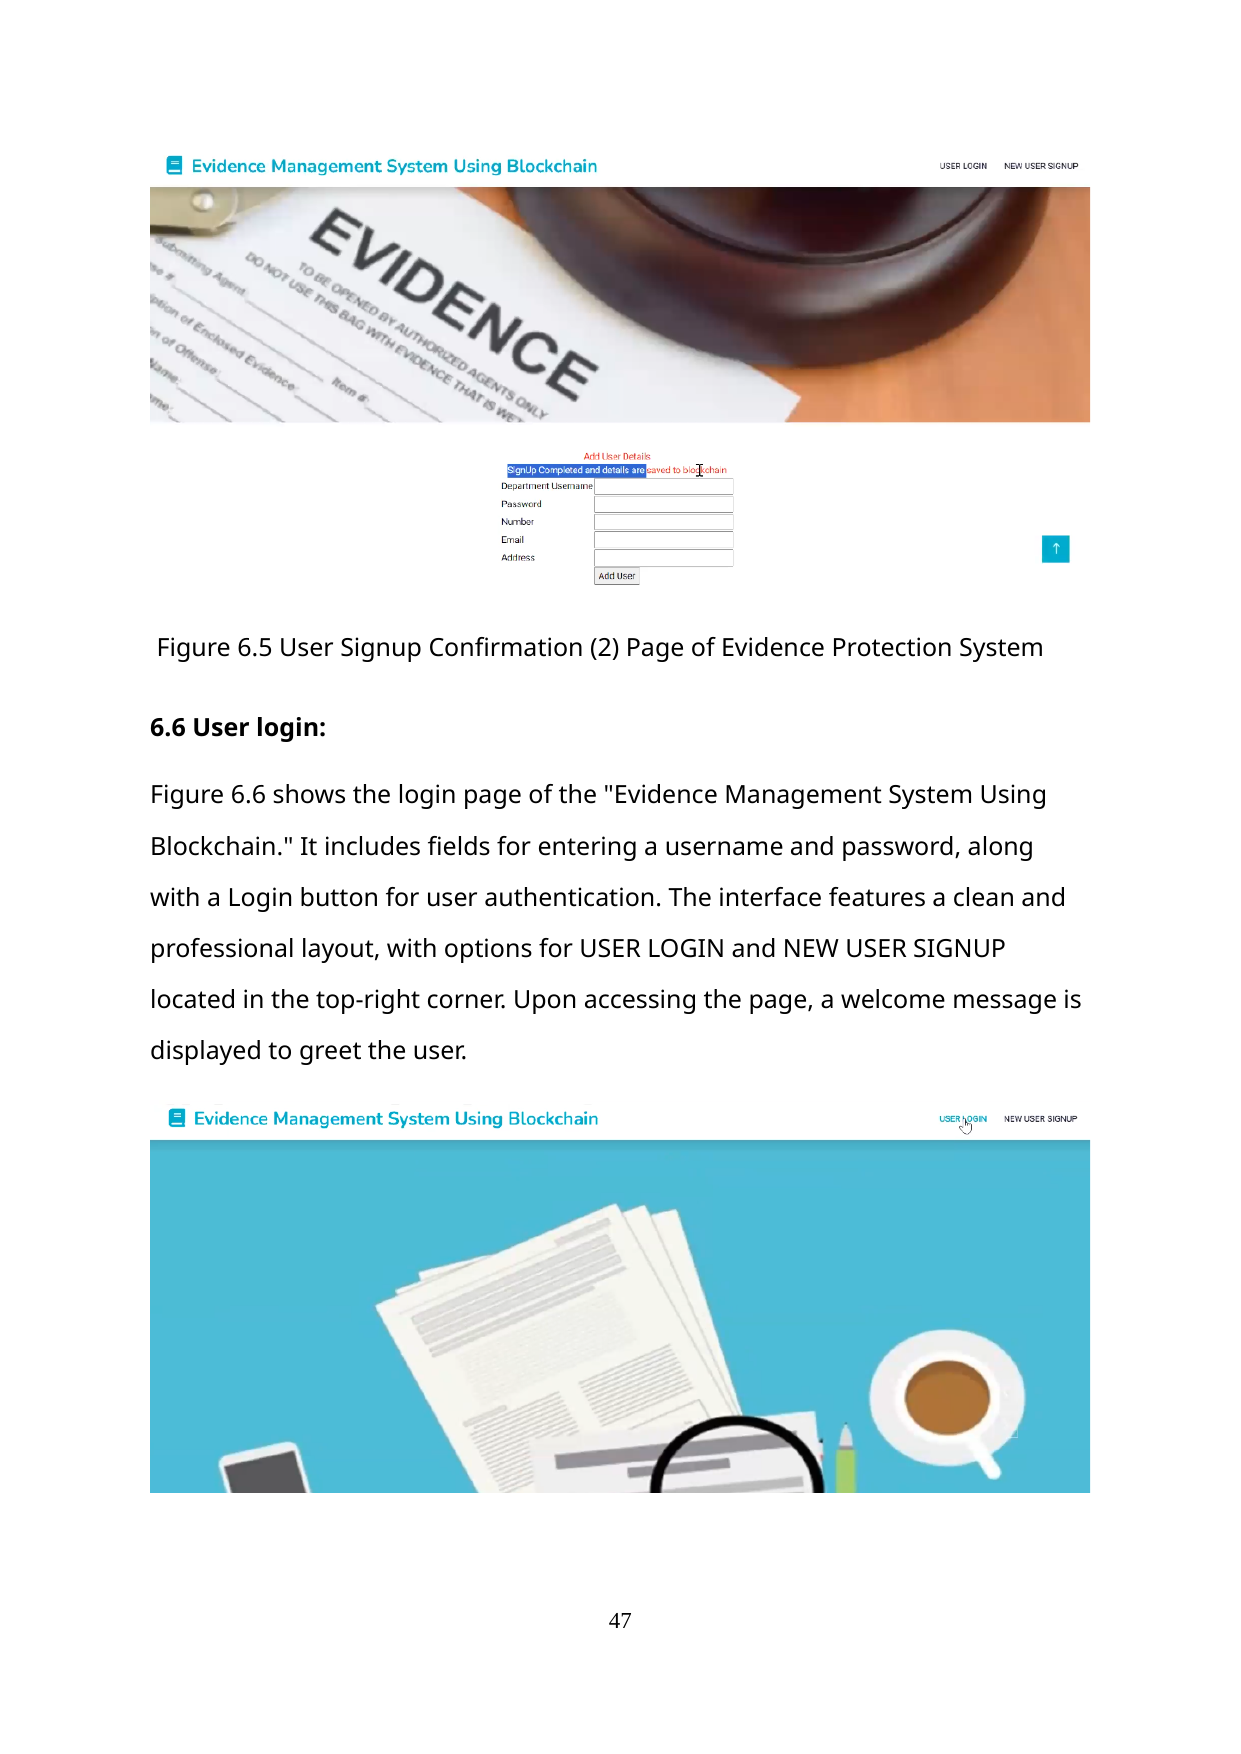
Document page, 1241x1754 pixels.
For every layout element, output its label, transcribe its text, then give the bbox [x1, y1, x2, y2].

picture [150, 1100, 1091, 1493]
picture [150, 150, 1091, 586]
text Figure 6.5 User Signup Confirmation (2) Page of Evidence Protection System [150, 629, 1090, 663]
text Figure 6.6 shows the login page of the "Evidence Management System Using Blockchain." It includes fields for entering a username and password, along with a Login button for user authentication. The interface features a clean and professional layout, with options for USER LOGIN and NEW USER SIGNUP located in the top-right corner. Upon accessing the page, a welcome message is displayed to greet the user. [150, 777, 1090, 1066]
text 6.6 User login: [150, 709, 1090, 743]
